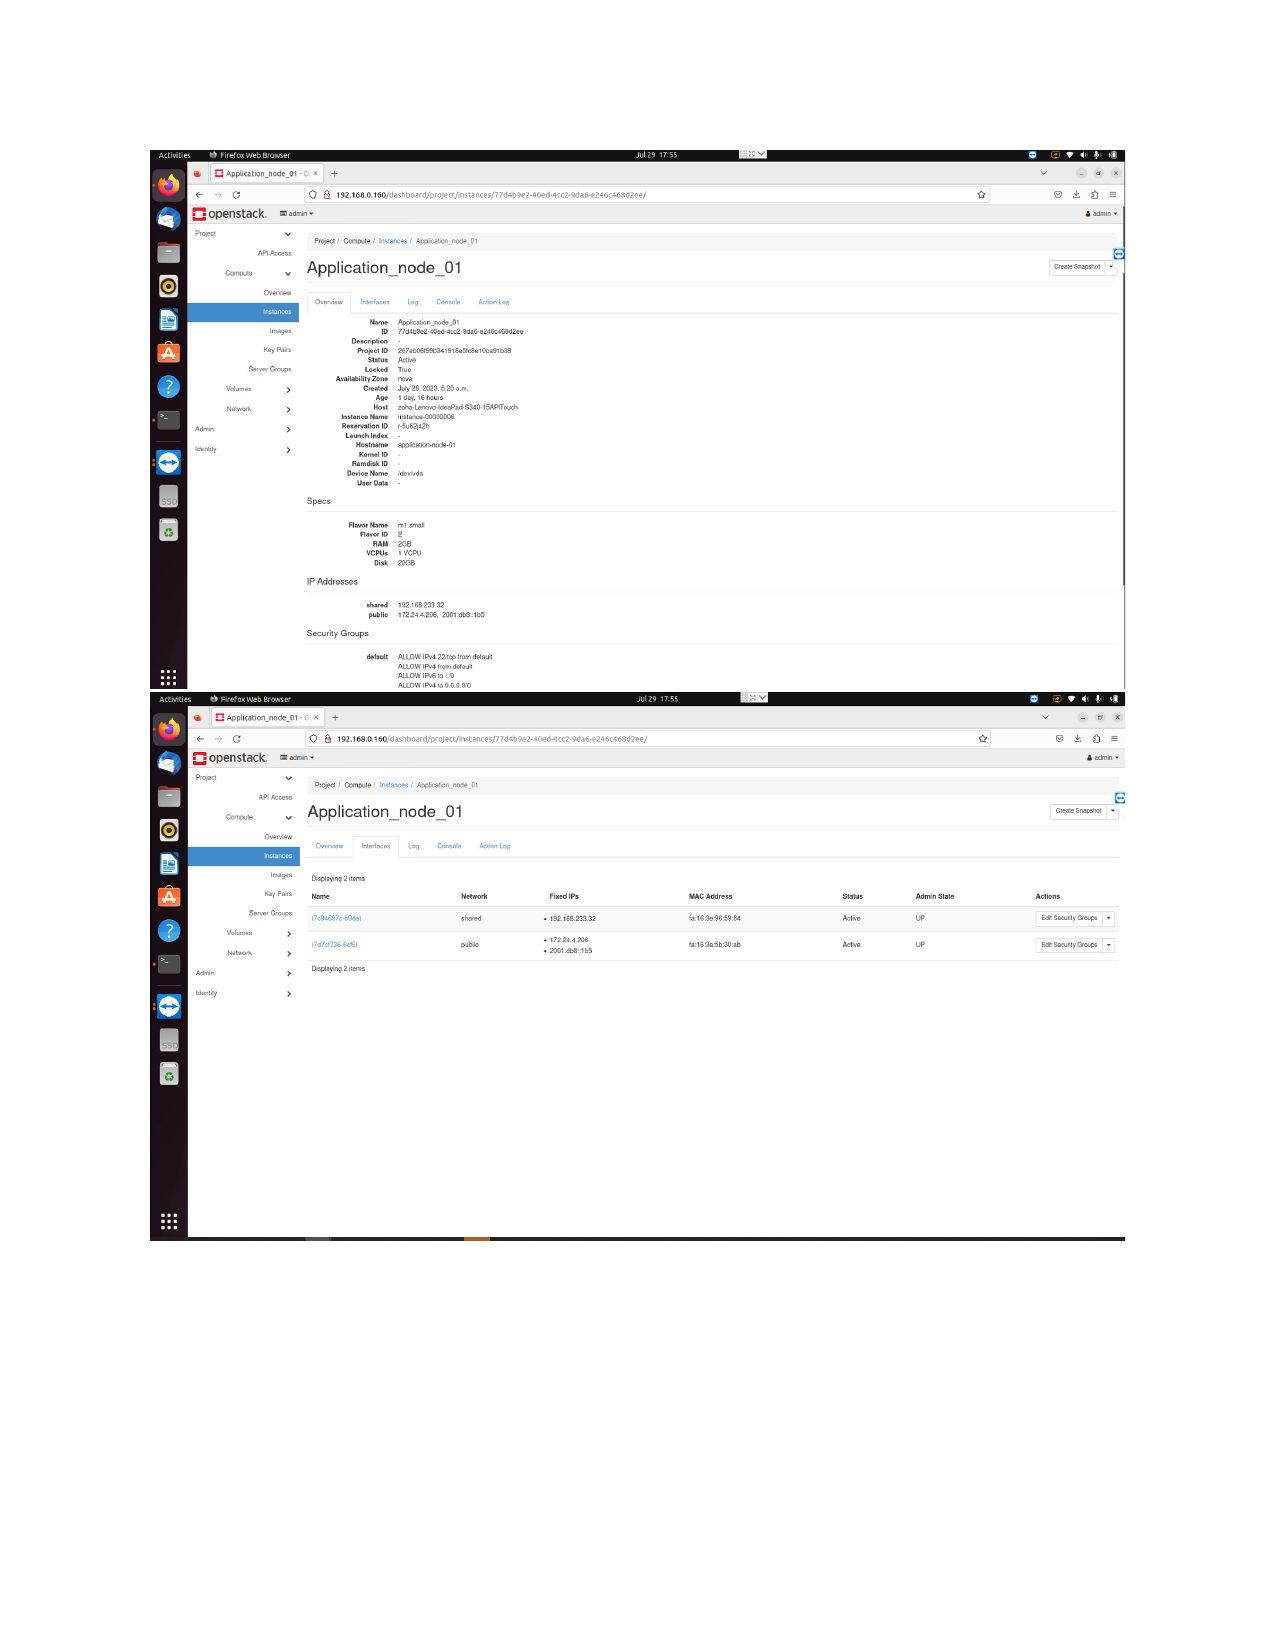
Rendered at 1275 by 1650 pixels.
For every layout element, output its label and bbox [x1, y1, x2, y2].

picture [150, 692, 1125, 1241]
picture [150, 150, 1125, 689]
